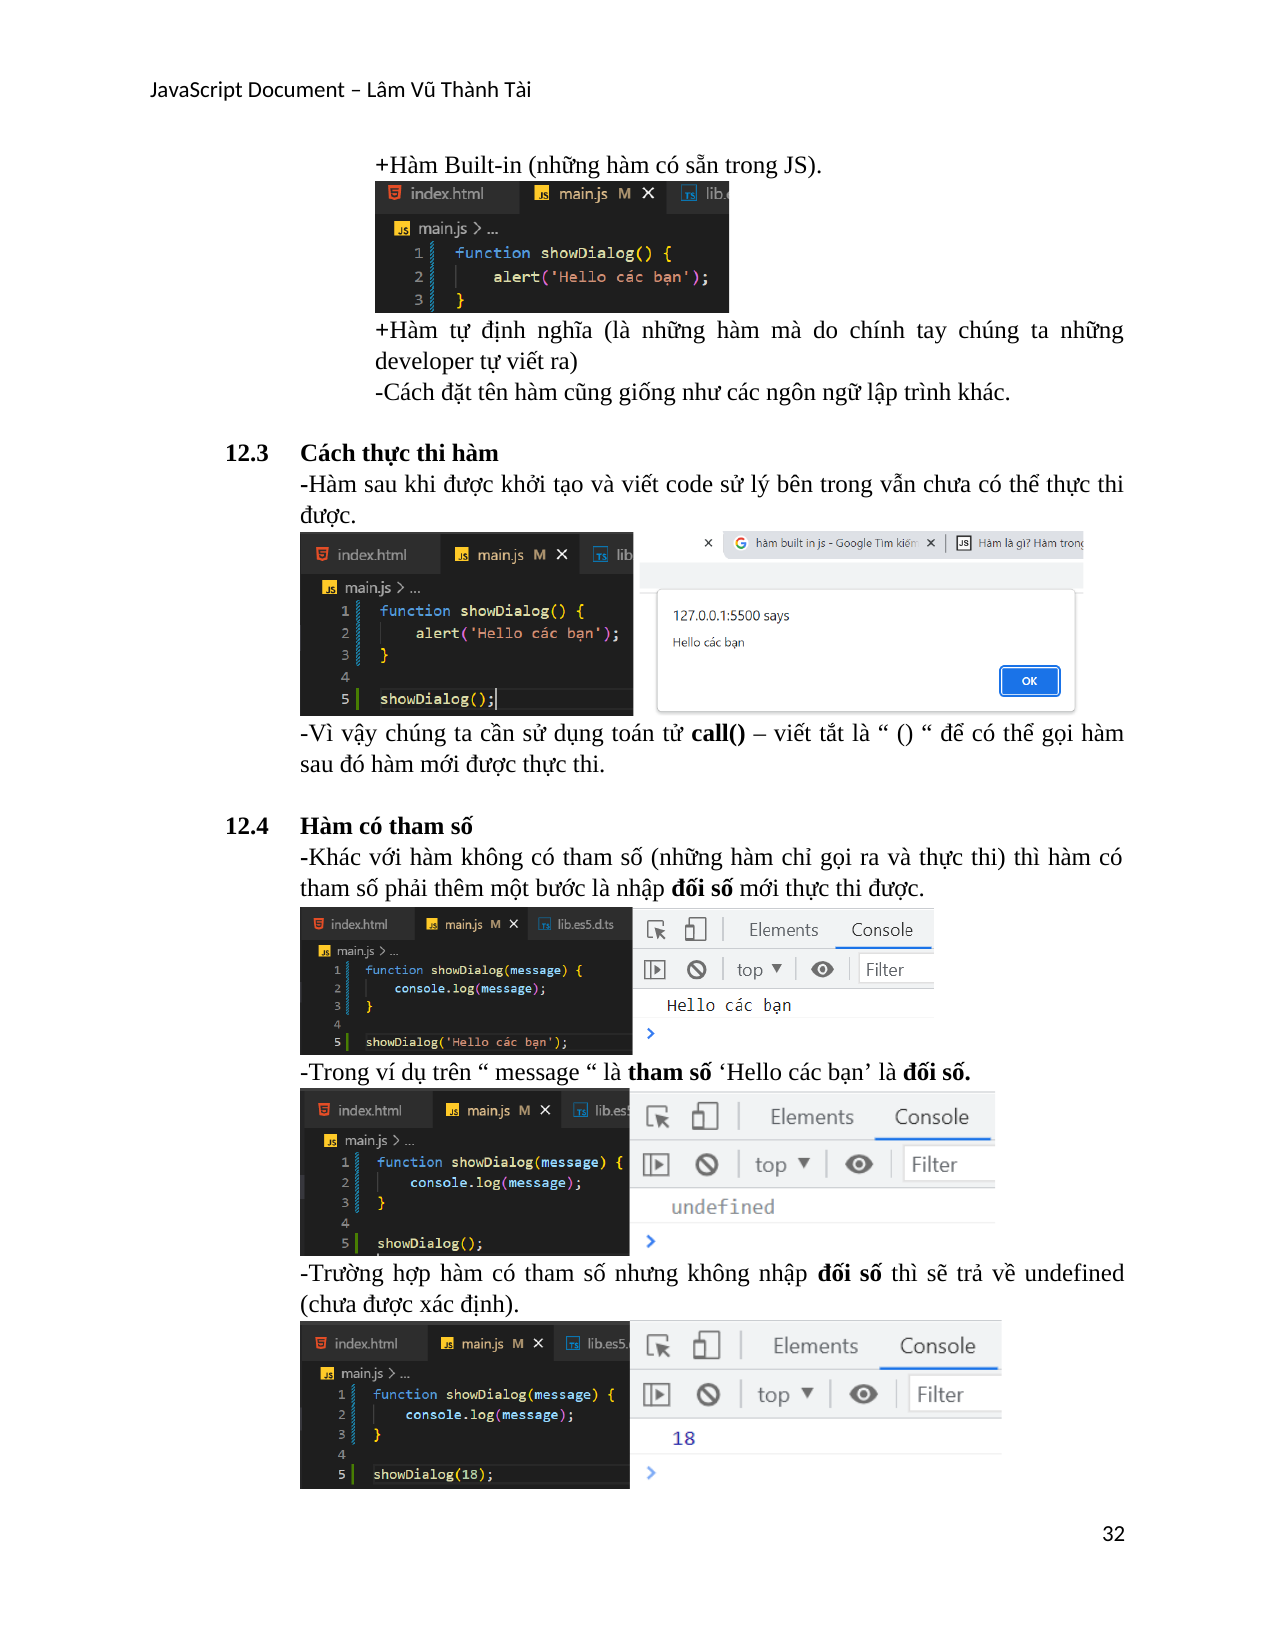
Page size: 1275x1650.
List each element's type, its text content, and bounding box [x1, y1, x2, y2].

list -Vì vậy chúng ta cần sử dụng toán tử call() – viết tắt là “ () “ để có thể gọi hàm sau đó hàm mới được thực thi. [300, 718, 1125, 778]
list Hàm có tham số [225, 811, 1125, 840]
list +Hàm tự định nghĩa (là những hàm mà do chính tay chúng ta những developer tự viết ra) [375, 315, 1125, 375]
list -Hàm sau khi được khởi tạo và viết code sử lý bên trong vẫn chưa có thể thực thi được. [300, 469, 1125, 529]
list -Cách đặt tên hàm cũng giống như các ngôn ngữ lập trình khác. [375, 377, 1125, 406]
picture [300, 1320, 1002, 1489]
picture [300, 904, 934, 1055]
list -Trong ví dụ trên “ message “ là tham số ‘Hello các bạn’ là đối số. [300, 1057, 1125, 1086]
picture [375, 181, 730, 313]
list Cách thực thi hàm [225, 438, 1125, 467]
list -Trường hợp hàm có tham số nhưng không nhập đối số thì sẽ trả về undefined (chưa được xác định). [300, 1258, 1125, 1318]
picture [300, 532, 634, 716]
picture [639, 531, 1084, 716]
list +Hàm Built-in (những hàm có sẵn trong JS). [300, 150, 1125, 179]
list -Khác với hàm không có tham số (những hàm chỉ gọi ra và thực thi) thì hàm có tham số phải thêm một bước là nhập đối số mới thực thi được. [300, 842, 1125, 902]
picture [300, 1088, 996, 1256]
